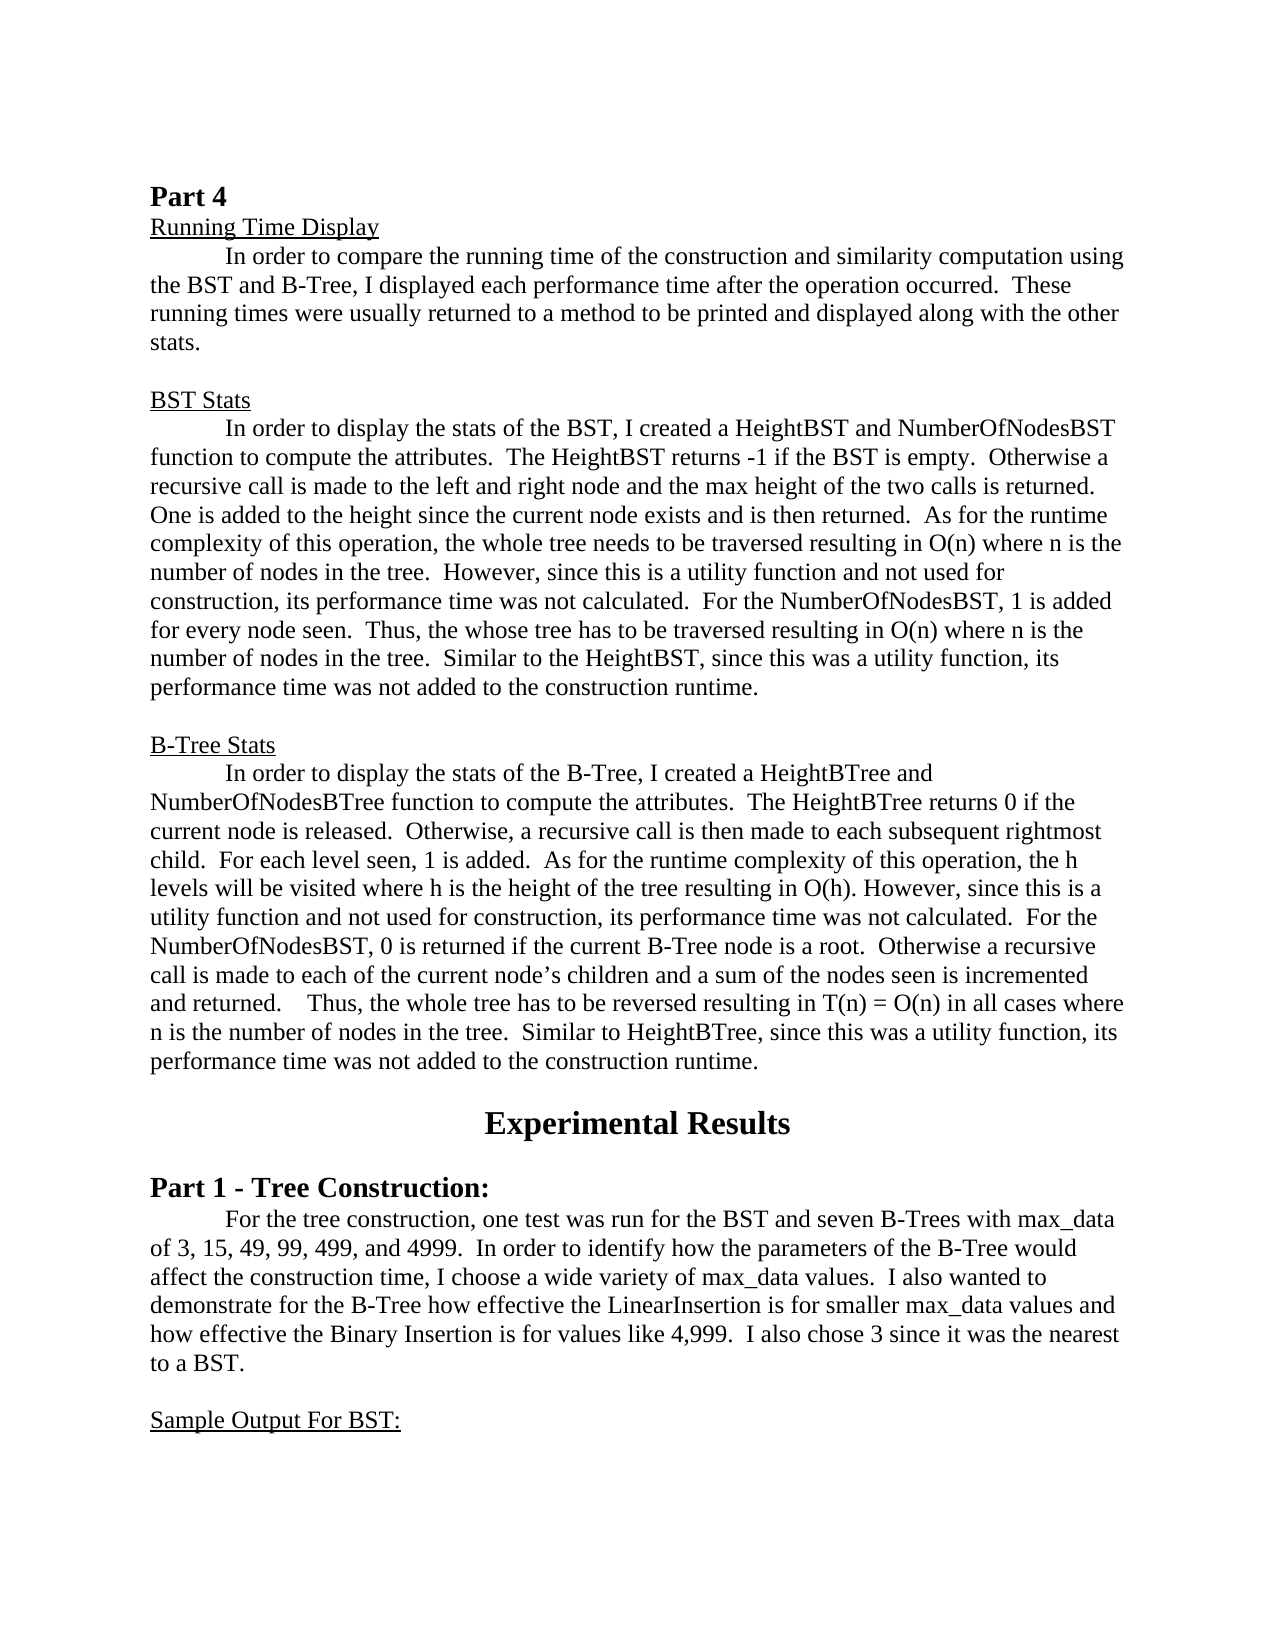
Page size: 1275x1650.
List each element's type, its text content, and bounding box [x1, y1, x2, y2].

text BST Stats [150, 385, 1125, 413]
text In order to display the stats of the B-Tree, I created a HeightBTree and NumberOfNodesBTree function to compute the attributes. The HeightBTree returns 0 if the current node is released. Otherwise, a recursive call is then made to each subsequent rightmost child. For each level seen, 1 is added. As for the runtime complexity of this operation, the h levels will be visited where h is the height of the tree resulting in O(h). However, since this is a utility function and not used for construction, its performance time was not calculated. For the NumberOfNodesBST, 0 is returned if the current B-Tree node is a root. Otherwise a recursive call is made to each of the current node’s children and a sum of the nodes seen is incremented and returned. Thus, the whole tree has to be reversed resulting in T(n) = O(n) in all cases where n is the number of nodes in the tree. Similar to HeightBTree, since this was a utility function, its performance time was not added to the construction runtime. [150, 758, 1125, 1075]
text In order to display the stats of the BST, I created a HeightBST and NumberOfNodesBST function to compute the attributes. The HeightBST returns -1 if the BST is empty. Otherwise a recursive call is made to the left and right node and the max height of the two calls is returned. One is added to the height since the current node exists and is then returned. As for the runtime complexity of this operation, the whole tree needs to be traversed resulting in O(n) where n is the number of nodes in the tree. However, since this is a utility function and not used for construction, its performance time was not calculated. For the NumberOfNodesBST, 1 is added for every node seen. Thus, the whose tree has to be traversed resulting in O(n) where n is the number of nodes in the tree. Similar to the HeightBST, since this was a utility function, its performance time was not added to the construction runtime. [150, 413, 1125, 701]
text Running Time Display [150, 212, 1125, 241]
text Sample Output For BST: [150, 1405, 1125, 1434]
text Experimental Results [150, 1103, 1125, 1142]
text For the tree construction, one test was run for the BST and seven B-Trees with max_data of 3, 15, 49, 99, 499, and 4999. In order to identify how the parameters of the B-Tree would affect the construction time, I choose a wide variety of max_data values. I also wanted to demonstrate for the B-Tree how effective the LinearInsertion is for smaller max_data values and how effective the Binary Insertion is for values like 4,999. I also chose 3 since it was the nearest to a BST. [150, 1204, 1125, 1377]
text B-Tree Stats [150, 730, 1125, 758]
text Part 1 - Tree Construction: [150, 1171, 1125, 1204]
text Part 4 [150, 179, 1125, 212]
text In order to compare the running time of the construction and similarity computation using the BST and B-Tree, I displayed each performance time after the operation occurred. These running times were usually returned to a method to be printed and displayed along with the other stats. [150, 241, 1125, 356]
